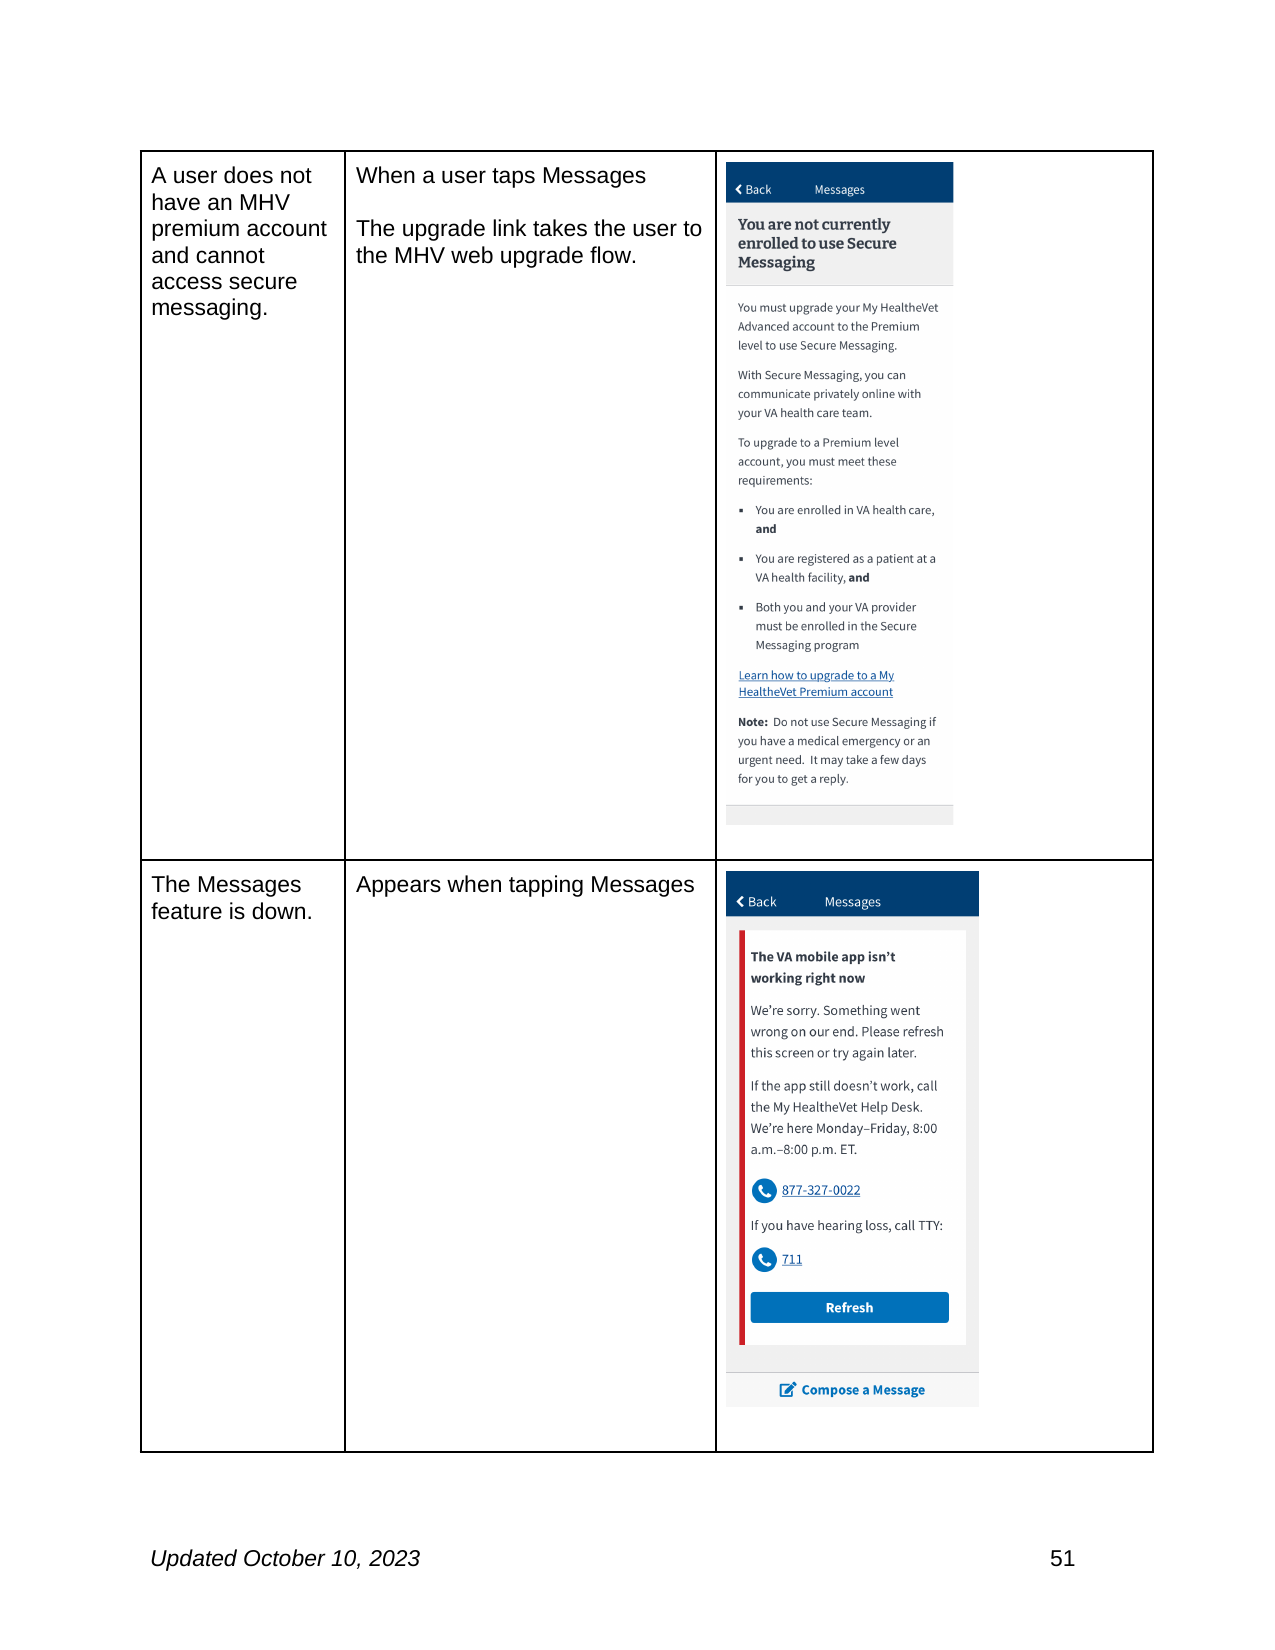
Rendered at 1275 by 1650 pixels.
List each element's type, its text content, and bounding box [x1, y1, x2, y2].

table_cell [717, 861, 1152, 1451]
table_cell When a user taps Messages The upgrade link takes the user to the MHV web upgrade flow. [346, 152, 715, 859]
picture [726, 871, 979, 1407]
table_cell The Messages feature is down. [142, 861, 344, 1451]
table_cell A user does not have an MHV premium account and cannot access secure messaging. [142, 152, 344, 859]
table_cell Appears when tapping Messages [346, 861, 715, 1451]
table_cell [717, 152, 1152, 859]
picture [726, 162, 954, 825]
